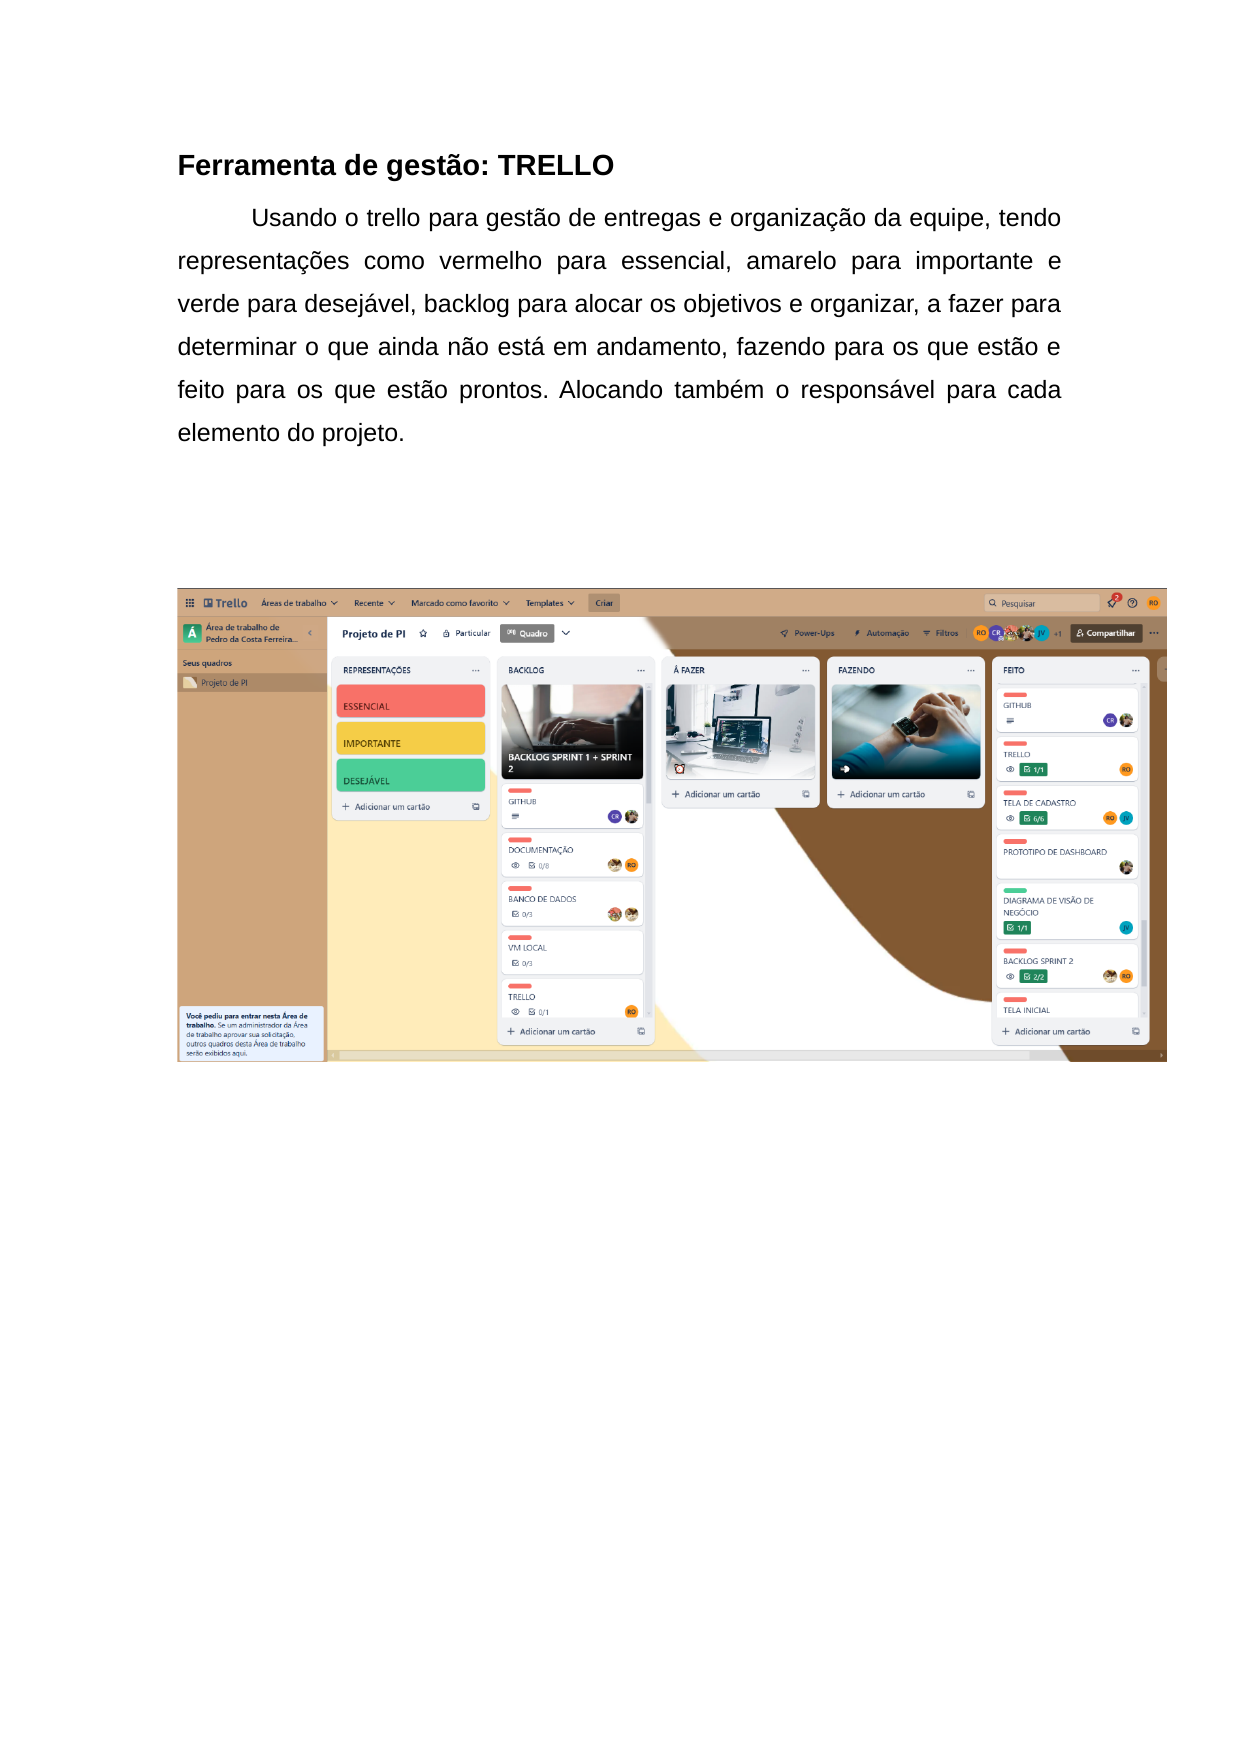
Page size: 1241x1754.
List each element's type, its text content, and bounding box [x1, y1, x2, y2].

text Ferramenta de gestão: TRELLO [177, 148, 1063, 181]
picture [177, 588, 1167, 1062]
text Usando o trello para gestão de entregas e organização da equipe, tendo representações como vermelho para essencial, amarelo para importante e verde para desejável, backlog para alocar os objetivos e organizar, a fazer para determinar o que ainda não está em andamento, fazendo para os que estão e feito para os que estão prontos. Alocando também o responsável para cada elemento do projeto. [177, 203, 1063, 447]
